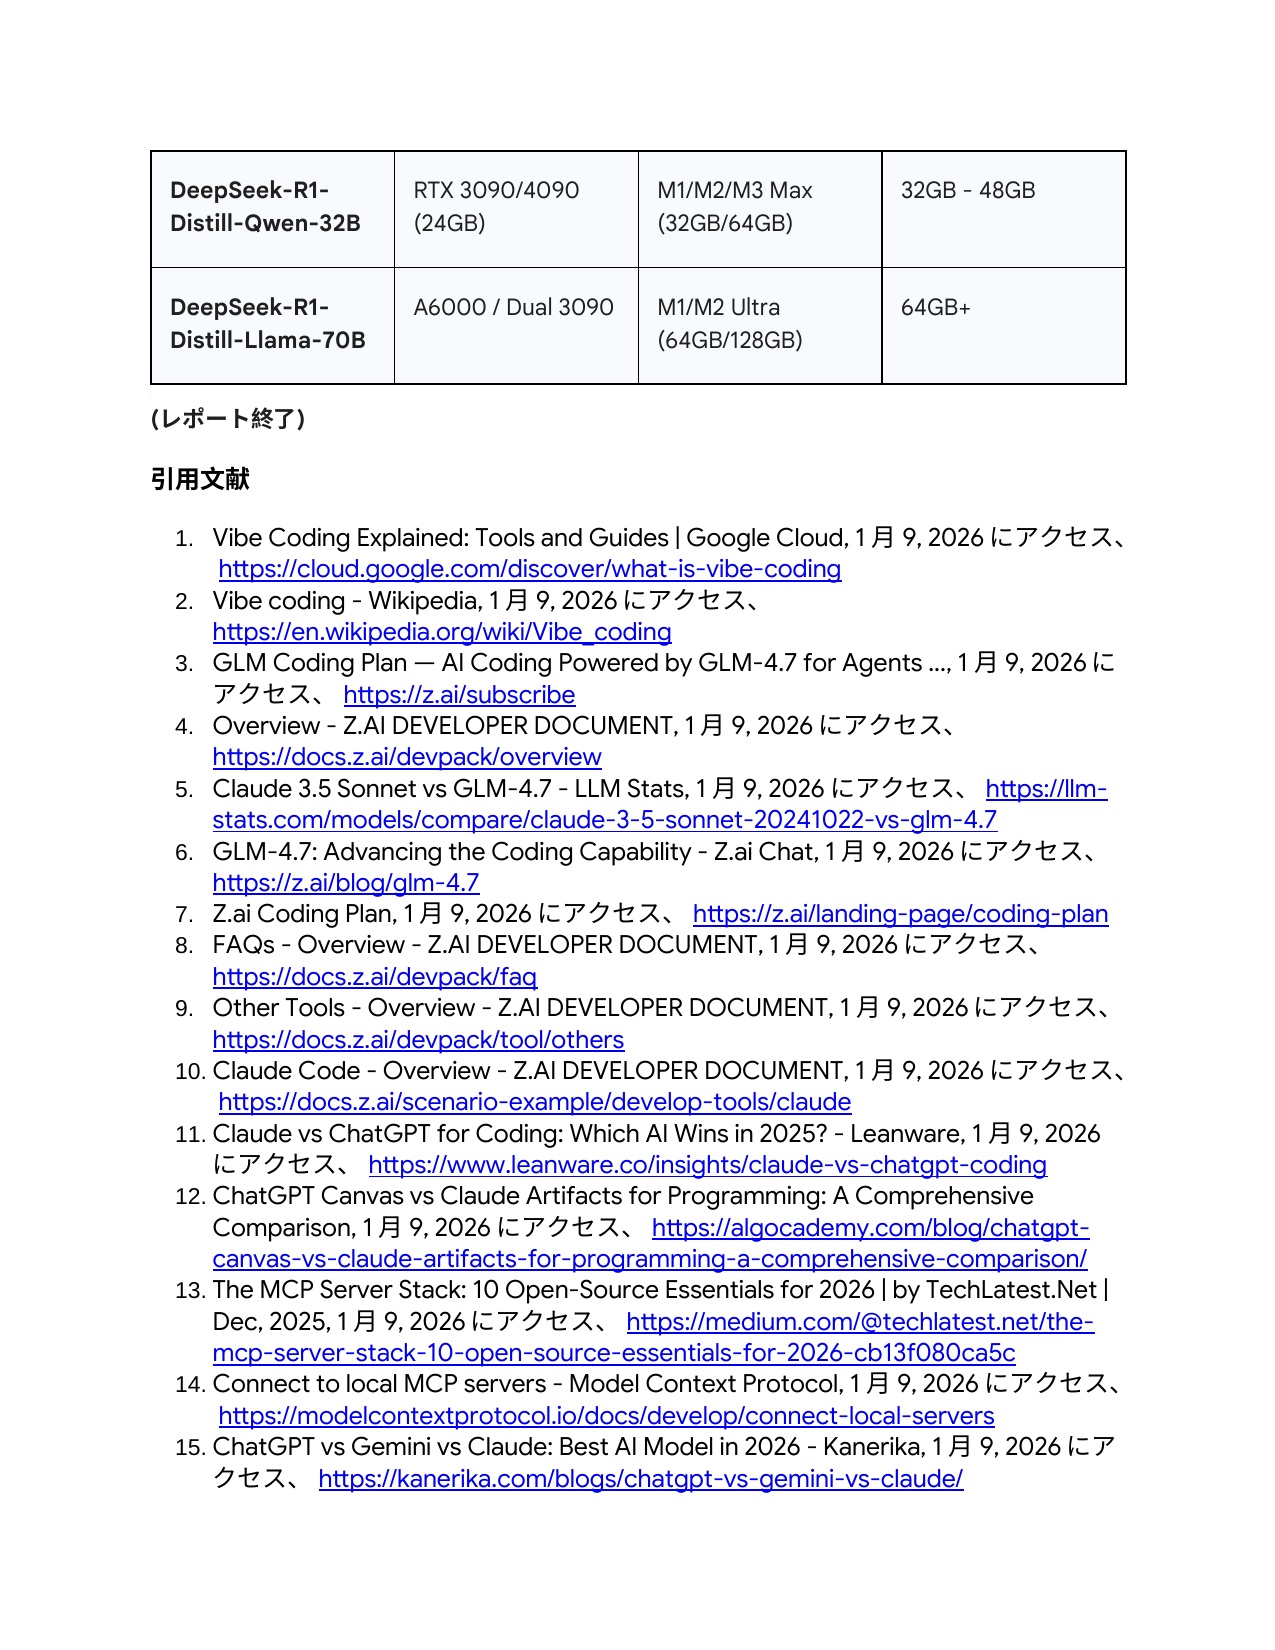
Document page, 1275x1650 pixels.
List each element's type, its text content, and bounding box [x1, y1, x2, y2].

list Claude Code - Overview - Z.AI DEVELOPER DOCUMENT, 1月 9, 2026にアクセス、 https://docs.z.ai/scenario-example/develop-tools/claude [175, 1055, 1125, 1118]
subtitle 引用文献 [150, 464, 1125, 496]
list Z.ai Coding Plan, 1月 9, 2026にアクセス、 https://z.ai/landing-page/coding-plan [175, 898, 1125, 930]
list Claude vs ChatGPT for Coding: Which AI Wins in 2025? - Leanware, 1月 9, 2026にアクセス、 https://www.leanware.co/insights/claude-vs-chatgpt-coding [175, 1118, 1125, 1181]
table_cell 32GB - 48GB [883, 152, 1125, 267]
list ChatGPT Canvas vs Claude Artifacts for Programming: A Comprehensive Comparison, 1月 9, 2026にアクセス、 https://algocademy.com/blog/chatgpt-canvas-vs-claude-artifacts-for-programming-a-comprehensive-comparison/ [175, 1181, 1125, 1275]
text (レポート終了) [150, 397, 1125, 434]
table_cell DeepSeek-R1-Distill-Qwen-32B [152, 152, 394, 267]
table_cell DeepSeek-R1-Distill-Llama-70B [152, 268, 394, 383]
table_cell M1/M2/M3 Max (32GB/64GB) [639, 152, 881, 267]
list The MCP Server Stack: 10 Open-Source Essentials for 2026 | by TechLatest.Net | Dec, 2025, 1月 9, 2026にアクセス、 https://medium.com/@techlatest.net/the-mcp-server-stack-10-open-source-essentials-for-2026-cb13f080ca5c [175, 1275, 1125, 1369]
list Other Tools - Overview - Z.AI DEVELOPER DOCUMENT, 1月 9, 2026にアクセス、 https://docs.z.ai/devpack/tool/others [175, 992, 1125, 1055]
list Claude 3.5 Sonnet vs GLM-4.7 - LLM Stats, 1月 9, 2026にアクセス、 https://llm-stats.com/models/compare/claude-3-5-sonnet-20241022-vs-glm-4.7 [175, 773, 1125, 836]
list Overview - Z.AI DEVELOPER DOCUMENT, 1月 9, 2026にアクセス、 https://docs.z.ai/devpack/overview [175, 710, 1125, 773]
list FAQs - Overview - Z.AI DEVELOPER DOCUMENT, 1月 9, 2026にアクセス、 https://docs.z.ai/devpack/faq [175, 930, 1125, 992]
list Connect to local MCP servers - Model Context Protocol, 1月 9, 2026にアクセス、 https://modelcontextprotocol.io/docs/develop/connect-local-servers [175, 1369, 1125, 1431]
list Vibe coding - Wikipedia, 1月 9, 2026にアクセス、 https://en.wikipedia.org/wiki/Vibe_coding [175, 585, 1125, 648]
list GLM Coding Plan — AI Coding Powered by GLM-4.7 for Agents ..., 1月 9, 2026にアクセス、 https://z.ai/subscribe [175, 648, 1125, 710]
table_cell M1/M2 Ultra (64GB/128GB) [639, 268, 881, 383]
list GLM-4.7: Advancing the Coding Capability - Z.ai Chat, 1月 9, 2026にアクセス、 https://z.ai/blog/glm-4.7 [175, 836, 1125, 898]
table_cell RTX 3090/4090 (24GB) [395, 152, 638, 267]
list ChatGPT vs Gemini vs Claude: Best AI Model in 2026 - Kanerika, 1月 9, 2026にアクセス、 https://kanerika.com/blogs/chatgpt-vs-gemini-vs-claude/ [175, 1431, 1125, 1494]
table_cell 64GB+ [883, 268, 1125, 383]
table_cell A6000 / Dual 3090 [395, 268, 638, 383]
list Vibe Coding Explained: Tools and Guides | Google Cloud, 1月 9, 2026にアクセス、 https://cloud.google.com/discover/what-is-vibe-coding [175, 522, 1125, 585]
